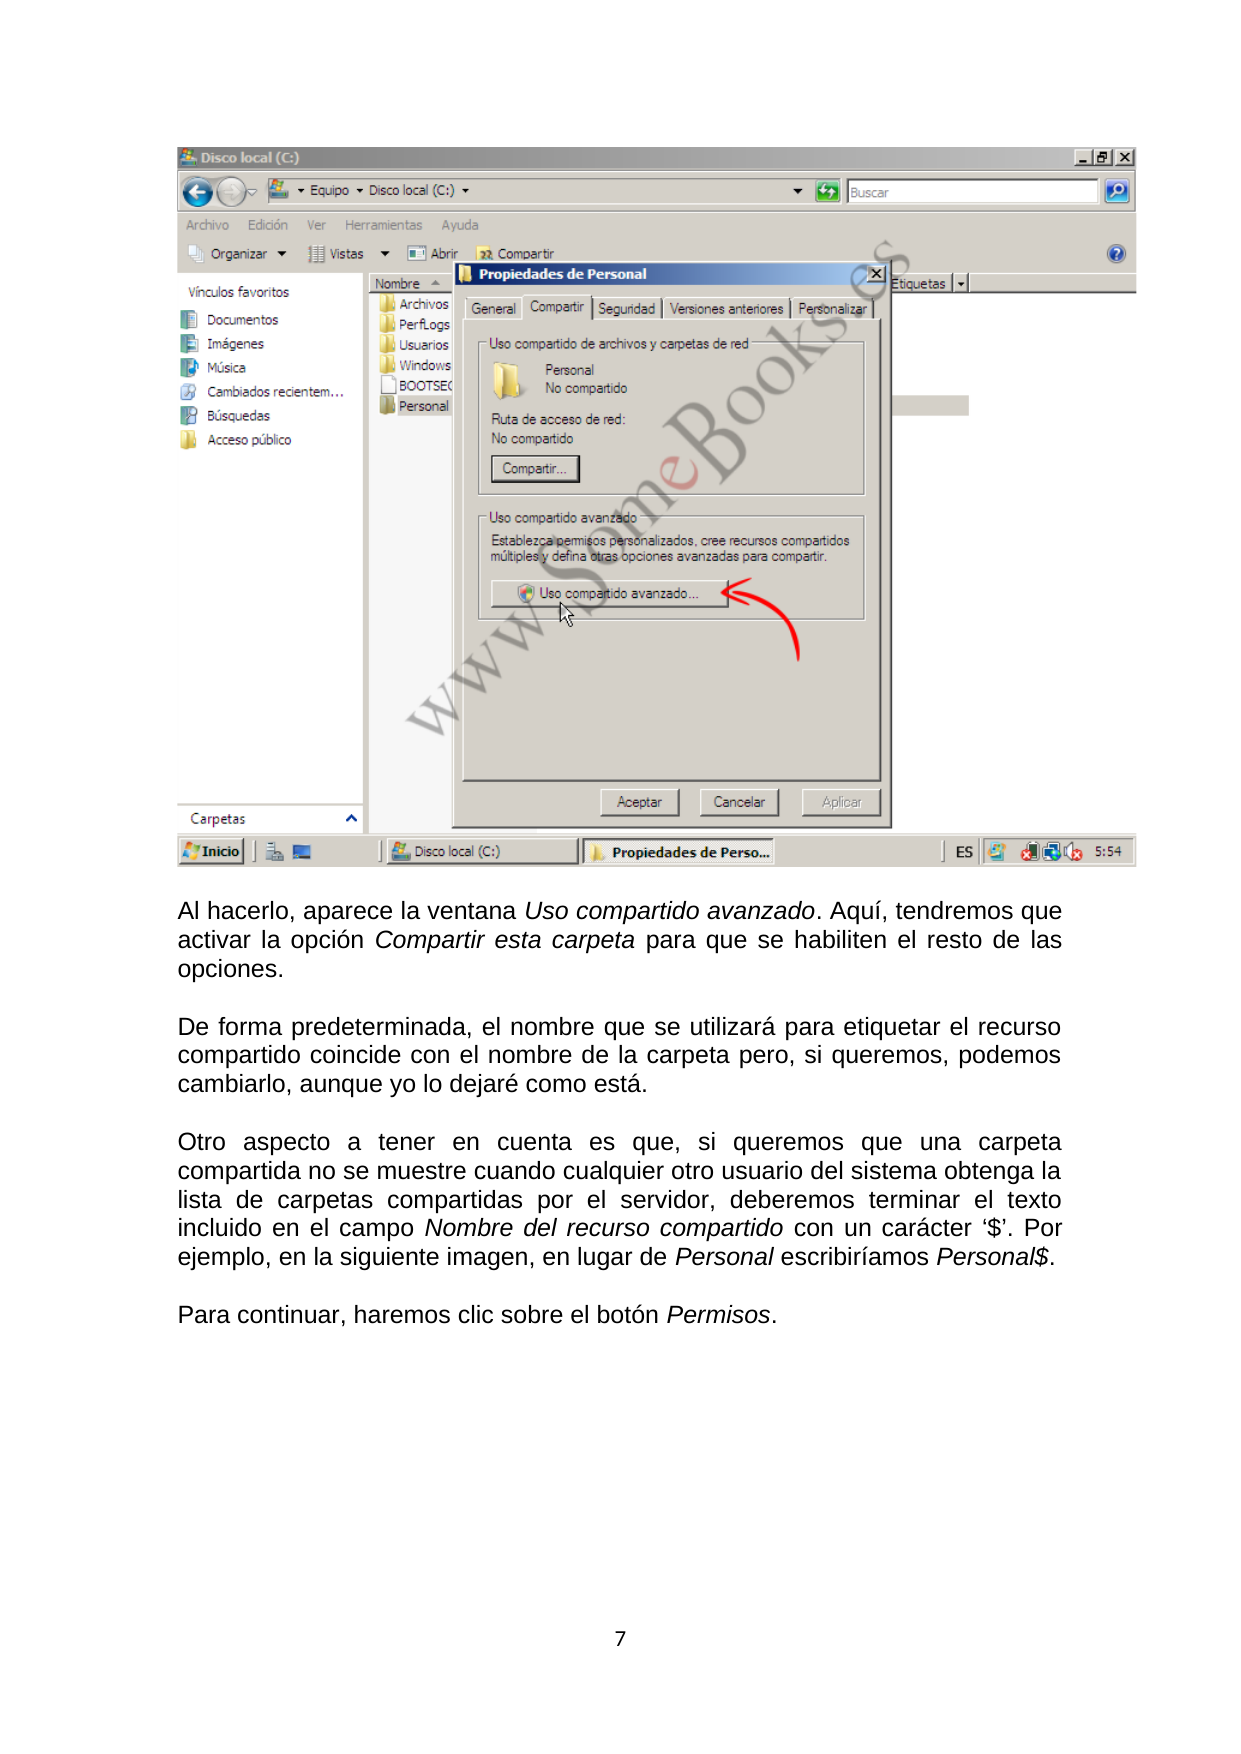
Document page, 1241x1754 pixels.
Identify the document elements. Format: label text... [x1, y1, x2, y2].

text Al hacerlo, aparece la ventana Uso compartido avanzado. Aquí, tendremos que activar la opción Compartir esta carpeta para que se habiliten el resto de las opciones. [177, 896, 1063, 982]
picture [177, 147, 1137, 867]
text De forma predeterminada, el nombre que se utilizará para etiquetar el recurso compartido coincide con el nombre de la carpeta pero, si queremos, podemos cambiarlo, aunque yo lo dejaré como está. [177, 1012, 1063, 1098]
text Para continuar, haremos clic sobre el botón Permisos. [177, 1300, 1063, 1329]
text Otro aspecto a tener en cuenta es que, si queremos que una carpeta compartida no se muestre cuando cualquier otro usuario del sistema obtenga la lista de carpetas compartidas por el servidor, deberemos terminar el texto incluido en el campo Nombre del recurso compartido con un carácter ‘$’. Por ejemplo, en la siguiente imagen, en lugar de Personal escribiríamos Personal$. [177, 1127, 1063, 1271]
